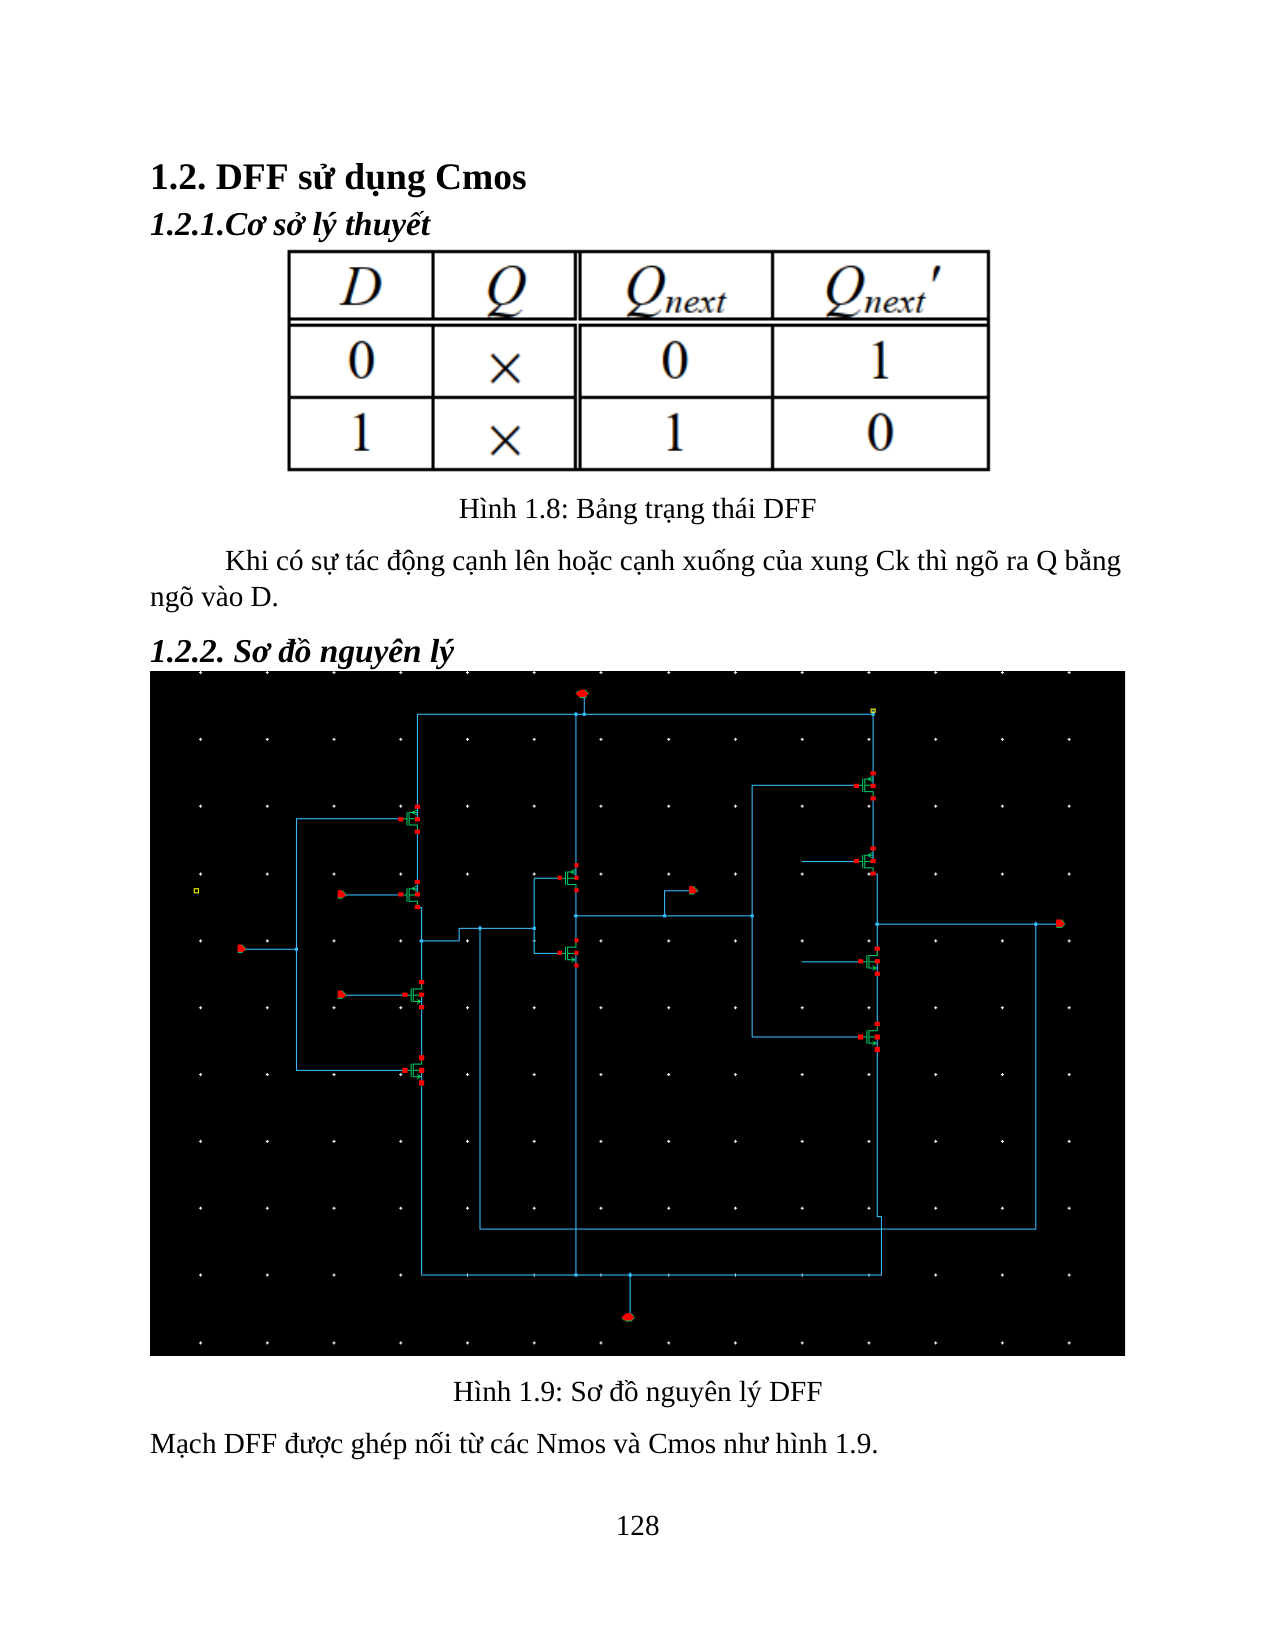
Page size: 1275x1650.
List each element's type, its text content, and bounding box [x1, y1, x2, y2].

text Hình 1.8: Bảng trạng thái DFF [150, 491, 1125, 525]
picture [150, 671, 1125, 1356]
subtitle 1.2.1.Cơ sở lý thuyết [150, 204, 1125, 242]
subtitle 1.2. DFF sử dụng Cmos [150, 154, 1125, 197]
text Khi có sự tác động cạnh lên hoặc cạnh xuống của xung Ck thì ngõ ra Q bằng ngõ vào D. [150, 543, 1125, 613]
text Hình 1.9: Sơ đồ nguyên lý DFF [150, 1374, 1125, 1407]
subtitle 1.2.2. Sơ đồ nguyên lý [150, 631, 1125, 669]
text Mạch DFF được ghép nối từ các Nmos và Cmos như hình 1.9. [150, 1426, 1125, 1459]
picture [280, 244, 995, 473]
